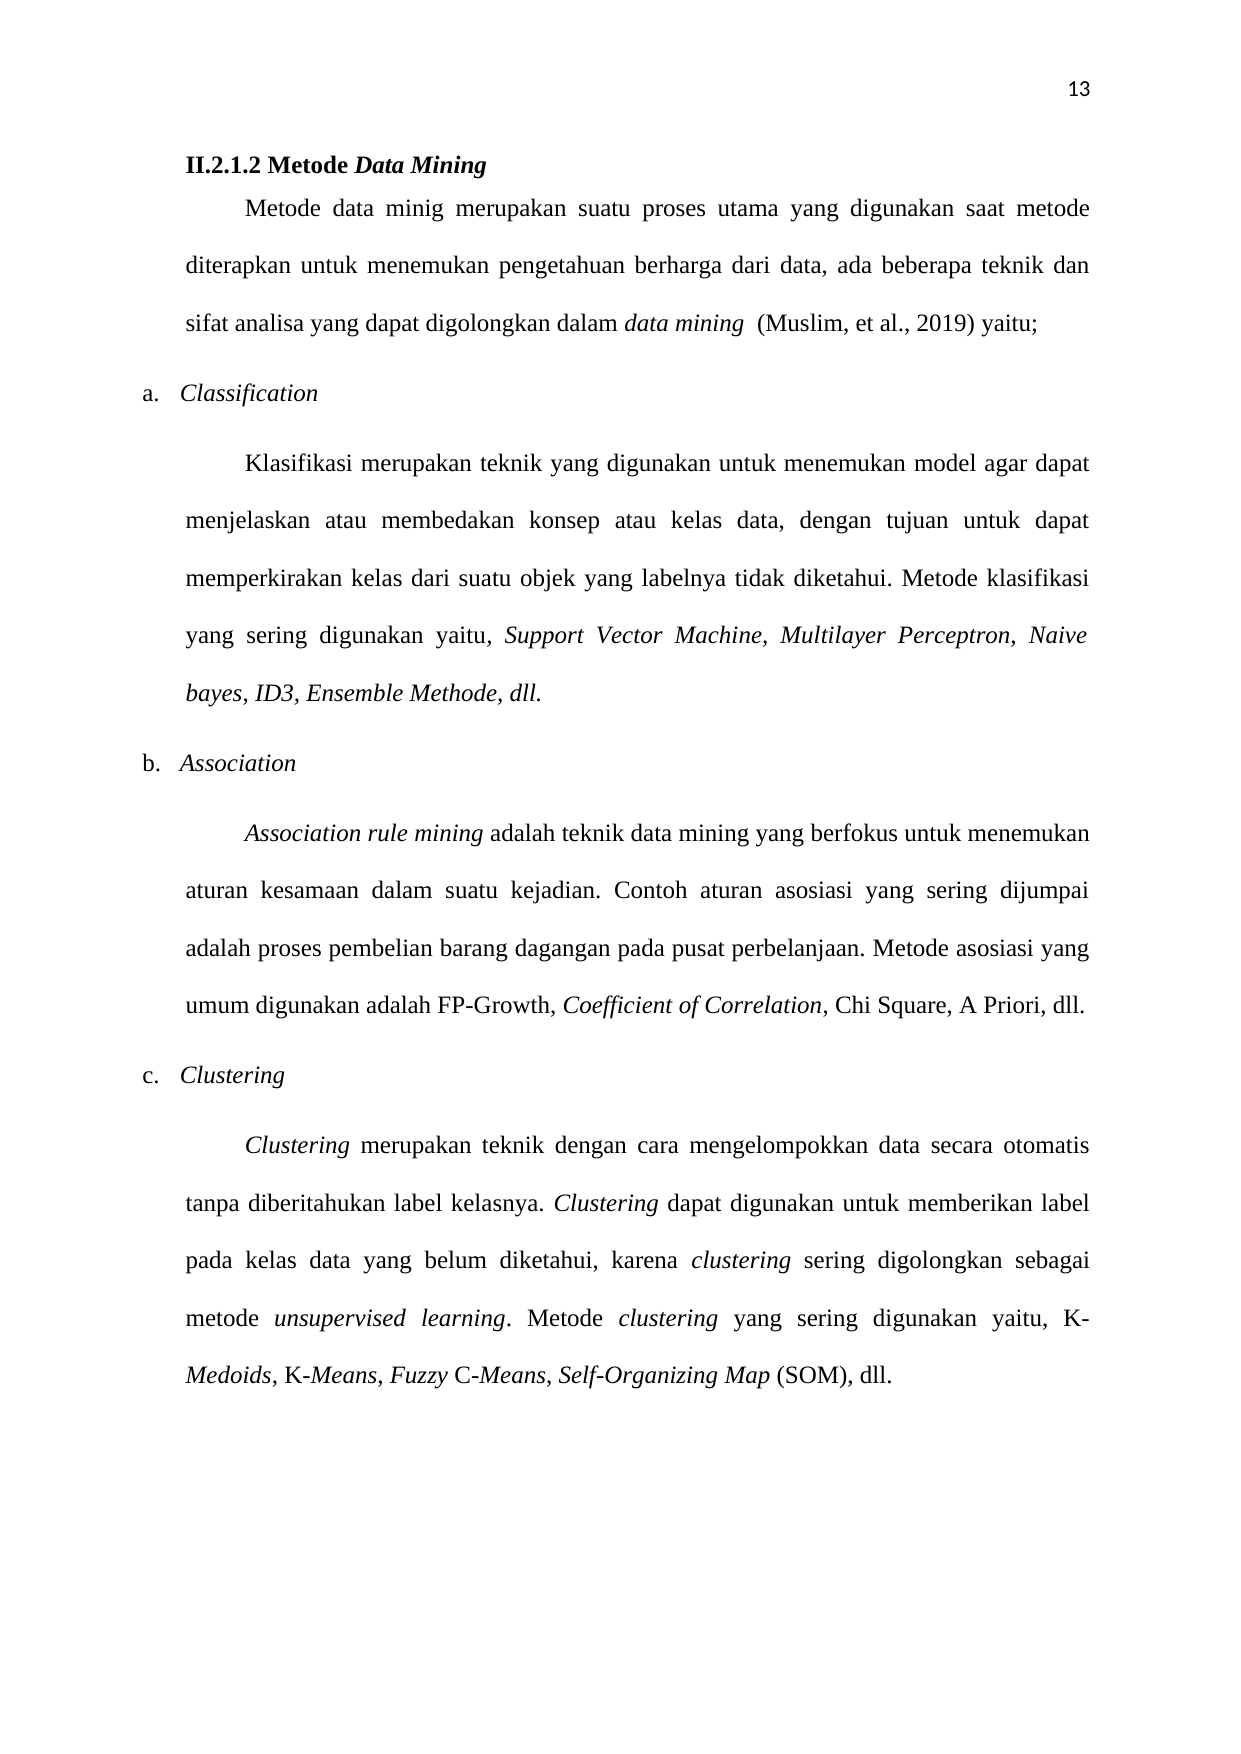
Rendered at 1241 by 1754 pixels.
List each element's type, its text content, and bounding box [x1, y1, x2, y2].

text Klasifikasi merupakan teknik yang digunakan untuk menemukan model agar dapat menjelaskan atau membedakan konsep atau kelas data, dengan tujuan untuk dapat memperkirakan kelas dari suatu objek yang labelnya tidak diketahui. Metode klasifikasi yang sering digunakan yaitu, Support Vector Machine, Multilayer Perceptron, Naive bayes, ID3, Ensemble Methode, dll. [185, 448, 1090, 707]
text Metode data minig merupakan suatu proses utama yang digunakan saat metode diterapkan untuk menemukan pengetahuan berharga dari data, ada beberapa teknik dan sifat analisa yang dapat digolongkan dalam data mining (Muslim, et al., 2019) yaitu; [185, 193, 1090, 337]
list Clustering [142, 1061, 1090, 1089]
list Classification [142, 378, 1090, 407]
text Clustering merupakan teknik dengan cara mengelompokkan data secara otomatis tanpa diberitahukan label kelasnya. Clustering dapat digunakan untuk memberikan label pada kelas data yang belum diketahui, karena clustering sering digolongkan sebagai metode unsupervised learning. Metode clustering yang sering digunakan yaitu, K-Medoids, K-Means, Fuzzy C-Means, Self-Organizing Map (SOM), dll. [185, 1131, 1090, 1389]
list Association [142, 748, 1090, 777]
subtitle Metode Data Mining [185, 150, 1090, 179]
text Association rule mining adalah teknik data mining yang berfokus untuk menemukan aturan kesamaan dalam suatu kejadian. Contoh aturan asosiasi yang sering dijumpai adalah proses pembelian barang dagangan pada pusat perbelanjaan. Metode asosiasi yang umum digunakan adalah FP-Growth, Coefficient of Correlation, Chi Square, A Priori, dll. [185, 818, 1090, 1019]
